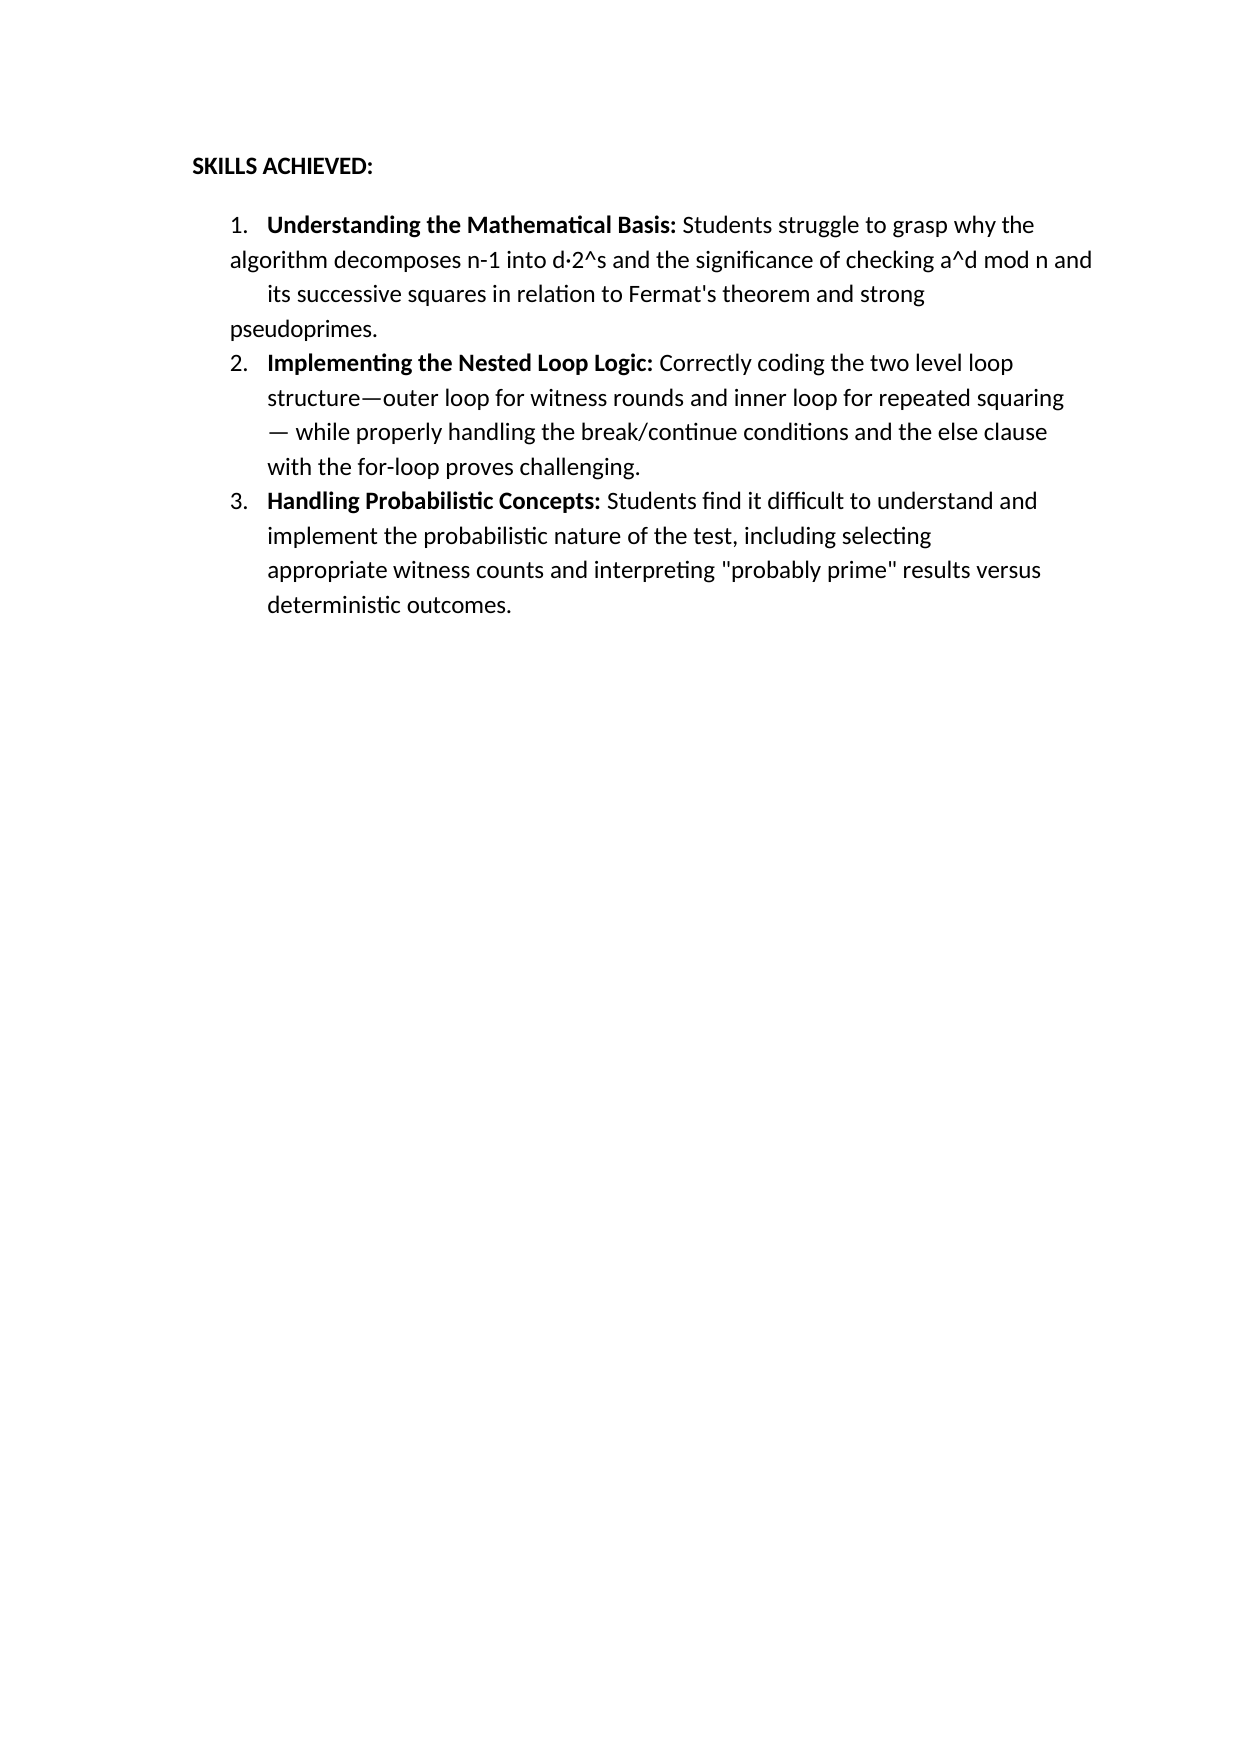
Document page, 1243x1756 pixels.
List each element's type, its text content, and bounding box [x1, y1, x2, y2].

subtitle SKILLS ACHIEVED: [192, 150, 1243, 180]
text algorithm decomposes n-1 into d·2^s and the significance of checking a^d mod n and its successive squares in relation to Fermat's theorem and strong [229, 244, 1095, 309]
list Understanding the Mathematical Basis: Students struggle to grasp why the [229, 209, 1243, 240]
text pseudoprimes. [229, 313, 1243, 343]
